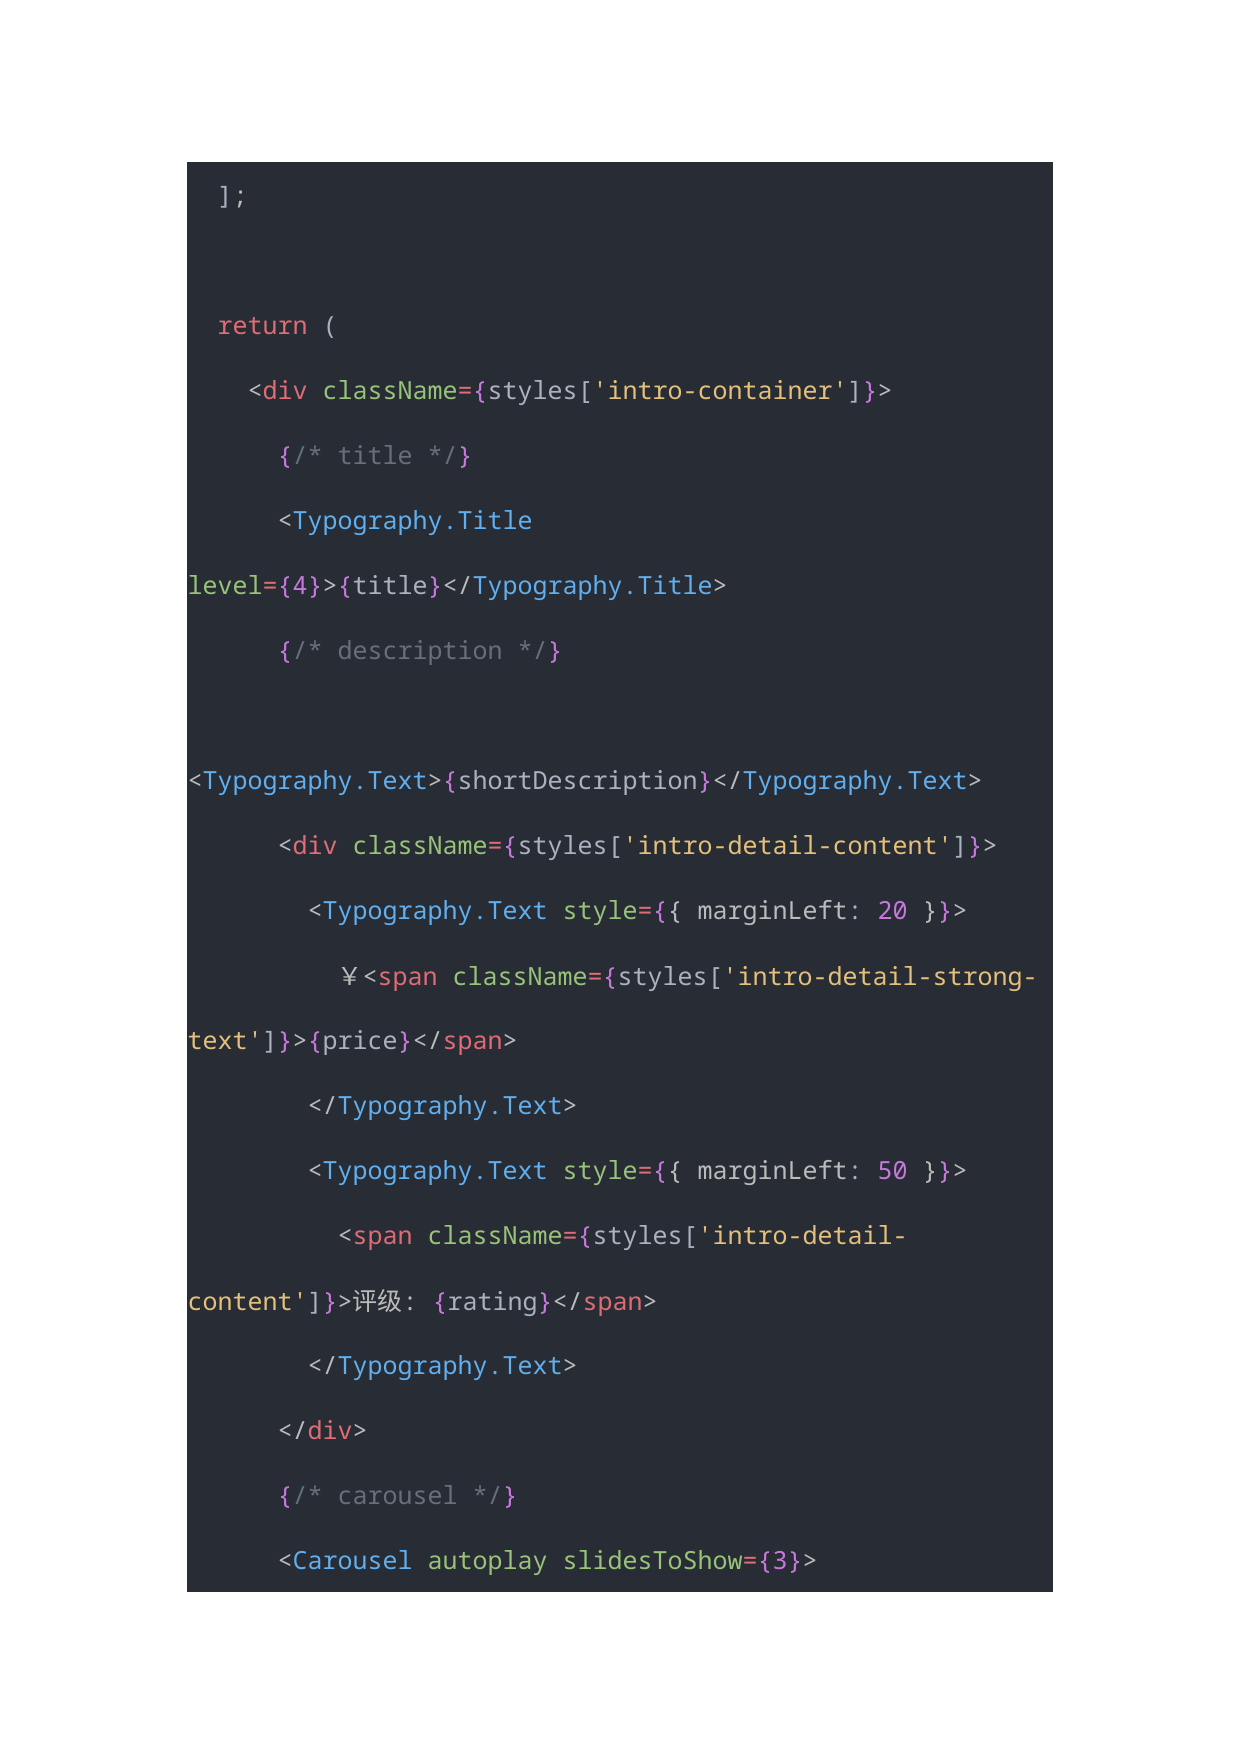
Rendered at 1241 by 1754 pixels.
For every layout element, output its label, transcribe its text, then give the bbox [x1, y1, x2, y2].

text {/* carousel */} [187, 1462, 1053, 1527]
text return ( [187, 292, 1053, 357]
text <div className={styles['intro-container']}> [187, 357, 1053, 422]
text </Typography.Text> [187, 1332, 1053, 1397]
text <Carousel autoplay slidesToShow={3}> [187, 1527, 1053, 1592]
text <Typography.Text style={{ marginLeft: 50 }}> [187, 1137, 1053, 1202]
text <Typography.Title level={4}>{title}</Typography.Title> [187, 487, 1053, 617]
text {/* description */} [187, 617, 1053, 682]
text ]; [187, 162, 1053, 227]
text <Typography.Text>{shortDescription}</Typography.Text> [187, 682, 1053, 812]
text </Typography.Text> [187, 1072, 1053, 1137]
text <Typography.Text style={{ marginLeft: 20 }}> [187, 877, 1053, 942]
text ￥<span className={styles['intro-detail-strong-text']}>{price}</span> [187, 942, 1053, 1072]
text </div> [187, 1397, 1053, 1462]
text <div className={styles['intro-detail-content']}> [187, 812, 1053, 877]
text <span className={styles['intro-detail-content']}>评级: {rating}</span> [187, 1202, 1053, 1332]
text {/* title */} [187, 422, 1053, 487]
